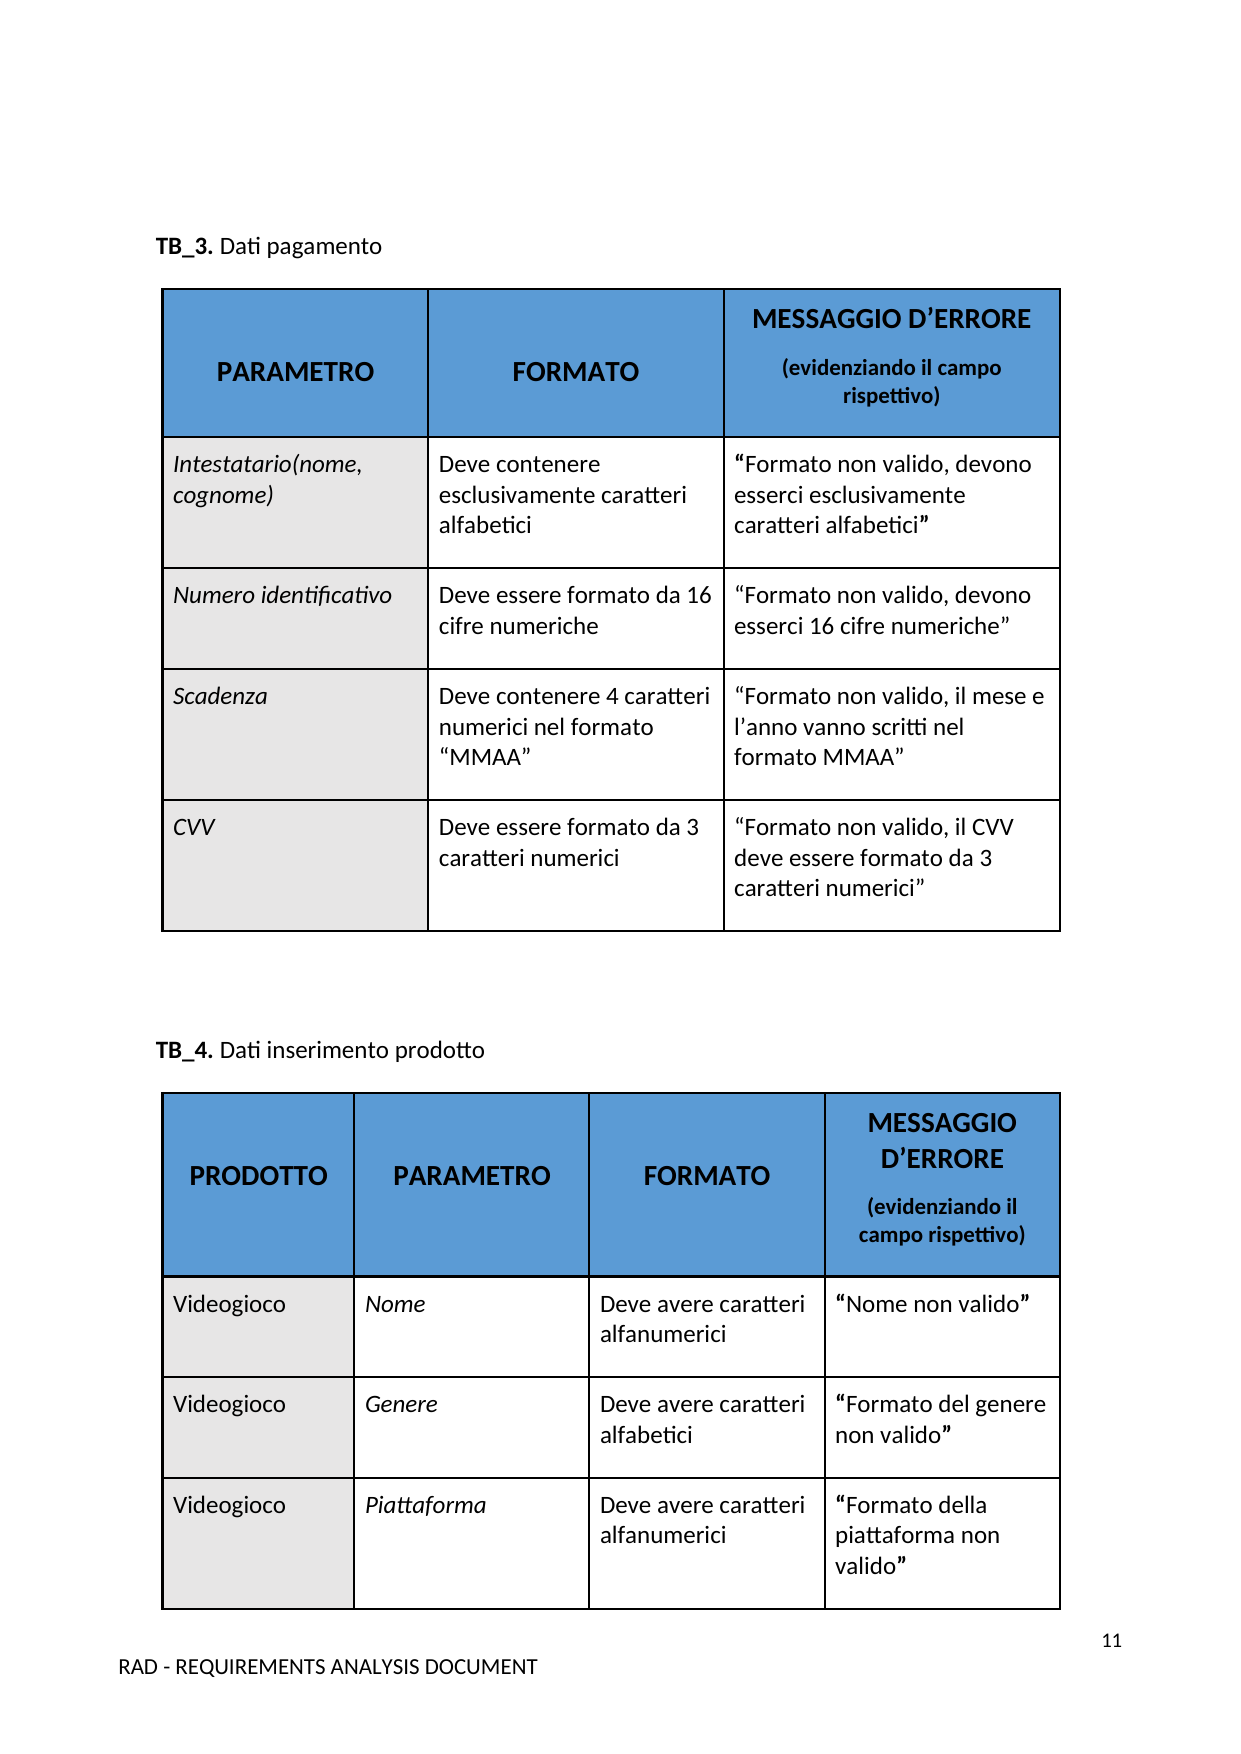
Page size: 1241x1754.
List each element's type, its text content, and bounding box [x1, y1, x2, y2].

table_cell “Formato non valido, il mese e l’anno vanno scritti nel formato MMAA” [725, 670, 1059, 799]
table_cell Deve contenere 4 caratteri numerici nel formato “MMAA” [429, 670, 723, 799]
table_cell Deve contenere esclusivamente caratteri alfabetici [429, 438, 723, 567]
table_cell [590, 1479, 824, 1608]
table_header PRODOTTO [164, 1094, 353, 1275]
table_cell Intestatario(nome, cognome) [164, 438, 427, 567]
table_header FORMATO [590, 1094, 824, 1275]
table_cell Numero identificativo [164, 569, 427, 668]
table_cell Deve essere formato da 3 caratteri numerici [429, 801, 723, 930]
table_header FORMATO [429, 290, 723, 436]
table_cell Videogioco [164, 1479, 353, 1608]
table_cell Deve avere caratteri alfanumerici [590, 1278, 824, 1376]
list TB_3. Dati pagamento [156, 230, 1122, 261]
table_cell “Formato della piattaforma non valido” [826, 1479, 1059, 1608]
table_cell Genere [355, 1378, 588, 1477]
table_header MESSAGGIO D’ERRORE (evidenziando il campo rispettivo) [826, 1094, 1059, 1275]
table_cell Deve avere caratteri alfabetici [590, 1378, 824, 1477]
table_cell CVV [164, 801, 427, 930]
table_cell “Formato del genere non valido” [826, 1378, 1059, 1477]
table_header PARAMETRO [355, 1094, 588, 1275]
list TB_4. Dati inserimento prodotto [156, 1034, 1122, 1064]
table_cell Piattaforma [355, 1479, 588, 1608]
table_cell “Formato non valido, devono esserci esclusivamente caratteri alfabetici” [725, 438, 1059, 567]
table_cell Deve essere formato da 16 cifre numeriche [429, 569, 723, 668]
table_cell Videogioco [164, 1378, 353, 1477]
table_cell Scadenza [164, 670, 427, 799]
table_header MESSAGGIO D’ERRORE (evidenziando il campo rispettivo) [725, 290, 1059, 436]
table_cell “Nome non valido” [826, 1278, 1059, 1376]
table_cell “Formato non valido, devono esserci 16 cifre numeriche” [725, 569, 1059, 668]
table_cell Nome [355, 1278, 588, 1376]
table_header PARAMETRO [164, 290, 427, 436]
table_cell Videogioco [164, 1278, 353, 1376]
table_cell “Formato non valido, il CVV deve essere formato da 3 caratteri numerici” [725, 801, 1059, 930]
